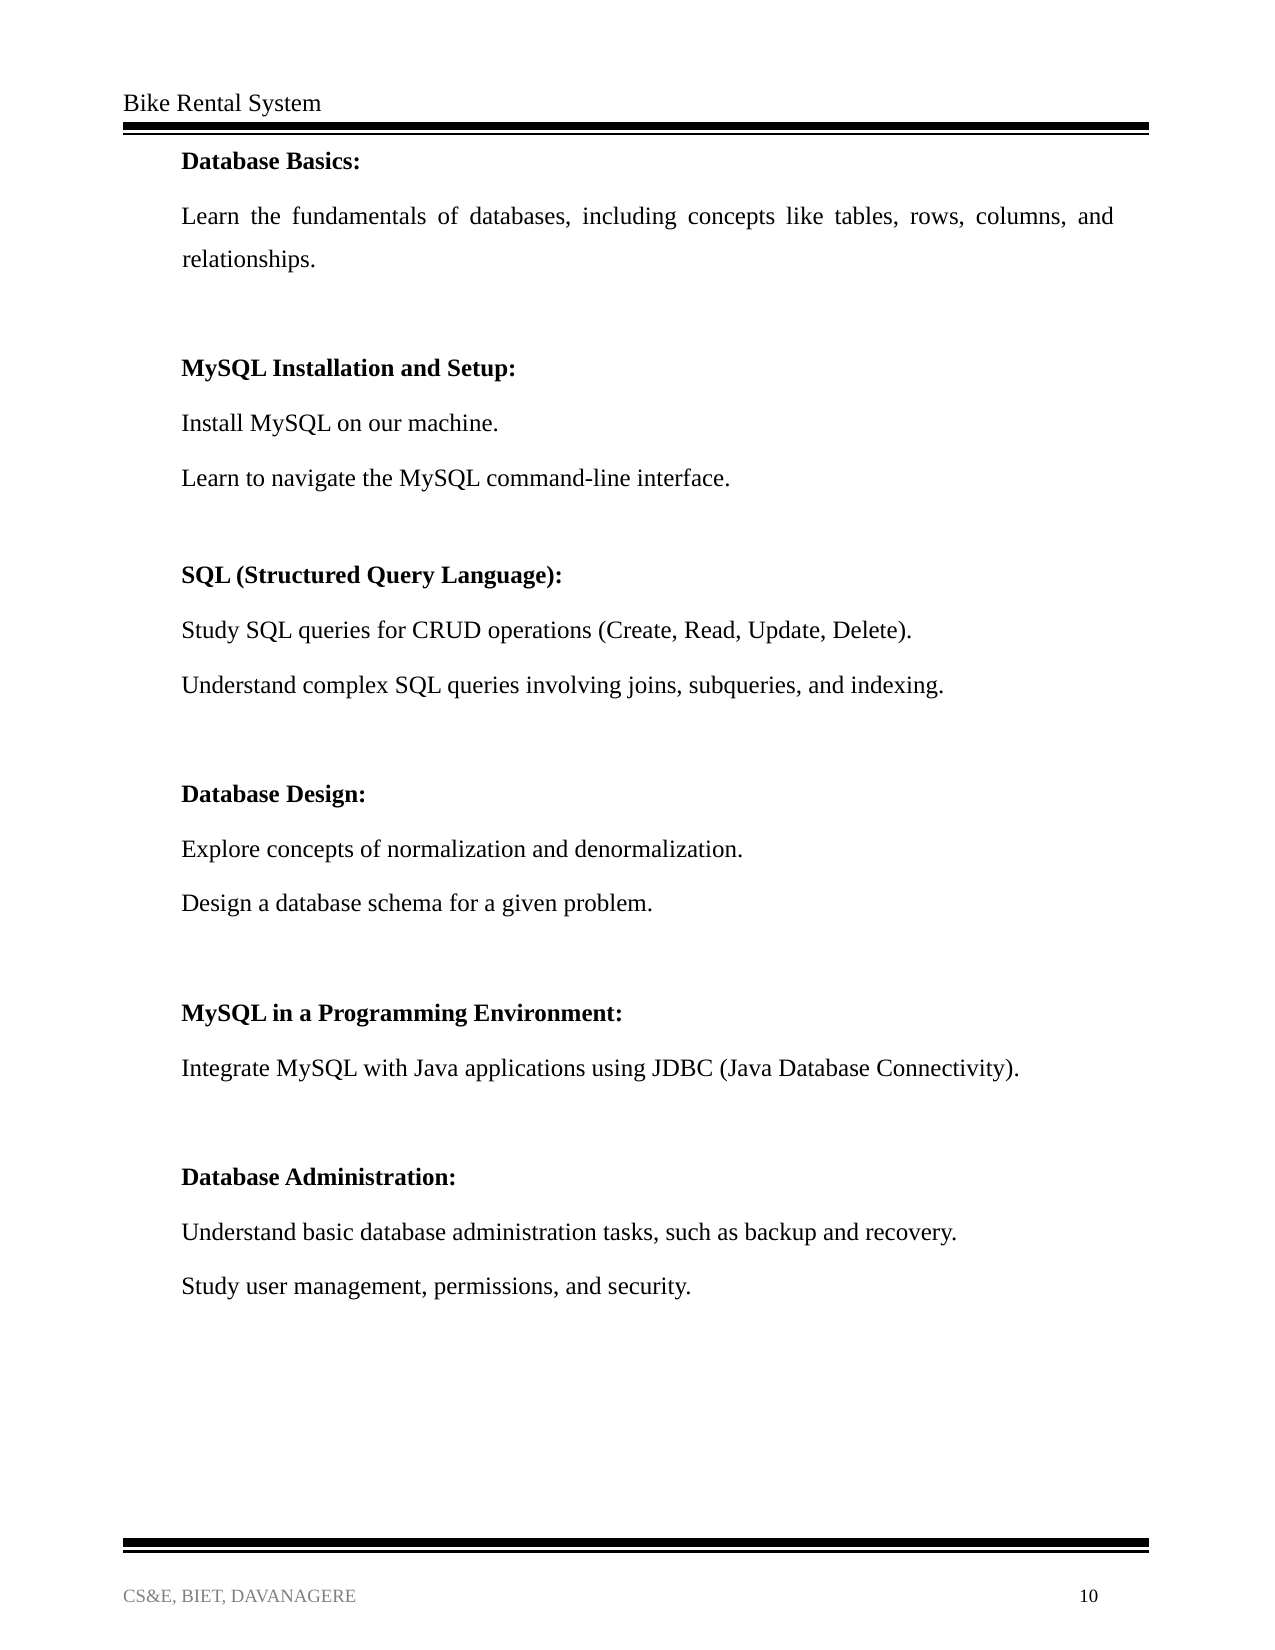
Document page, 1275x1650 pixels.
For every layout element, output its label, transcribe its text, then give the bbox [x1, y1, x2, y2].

text Database Administration: [181, 1162, 1115, 1191]
text Database Design: [181, 779, 1115, 808]
text Design a database schema for a given problem. [181, 888, 1115, 917]
text MySQL in a Programming Environment: [181, 998, 1115, 1027]
text Integrate MySQL with Java applications using JDBC (Java Database Connectivity). [181, 1053, 1115, 1081]
text Database Basics: [181, 146, 1115, 175]
text Study user management, permissions, and security. [181, 1271, 1115, 1300]
text Study SQL queries for CRUD operations (Create, Read, Update, Delete). [181, 615, 1115, 644]
text Understand basic database administration tasks, such as backup and recovery. [181, 1217, 1115, 1245]
text Understand complex SQL queries involving joins, subqueries, and indexing. [181, 670, 1115, 698]
text Explore concepts of normalization and denormalization. [181, 834, 1115, 863]
text SQL (Structured Query Language): [181, 560, 1115, 589]
text Learn the fundamentals of databases, including concepts like tables, rows, columns, and relationships. [181, 201, 1115, 273]
text Install MySQL on our machine. [181, 408, 1115, 437]
text MySQL Installation and Setup: [181, 353, 1115, 382]
text Learn to navigate the MySQL command-line interface. [181, 463, 1115, 491]
